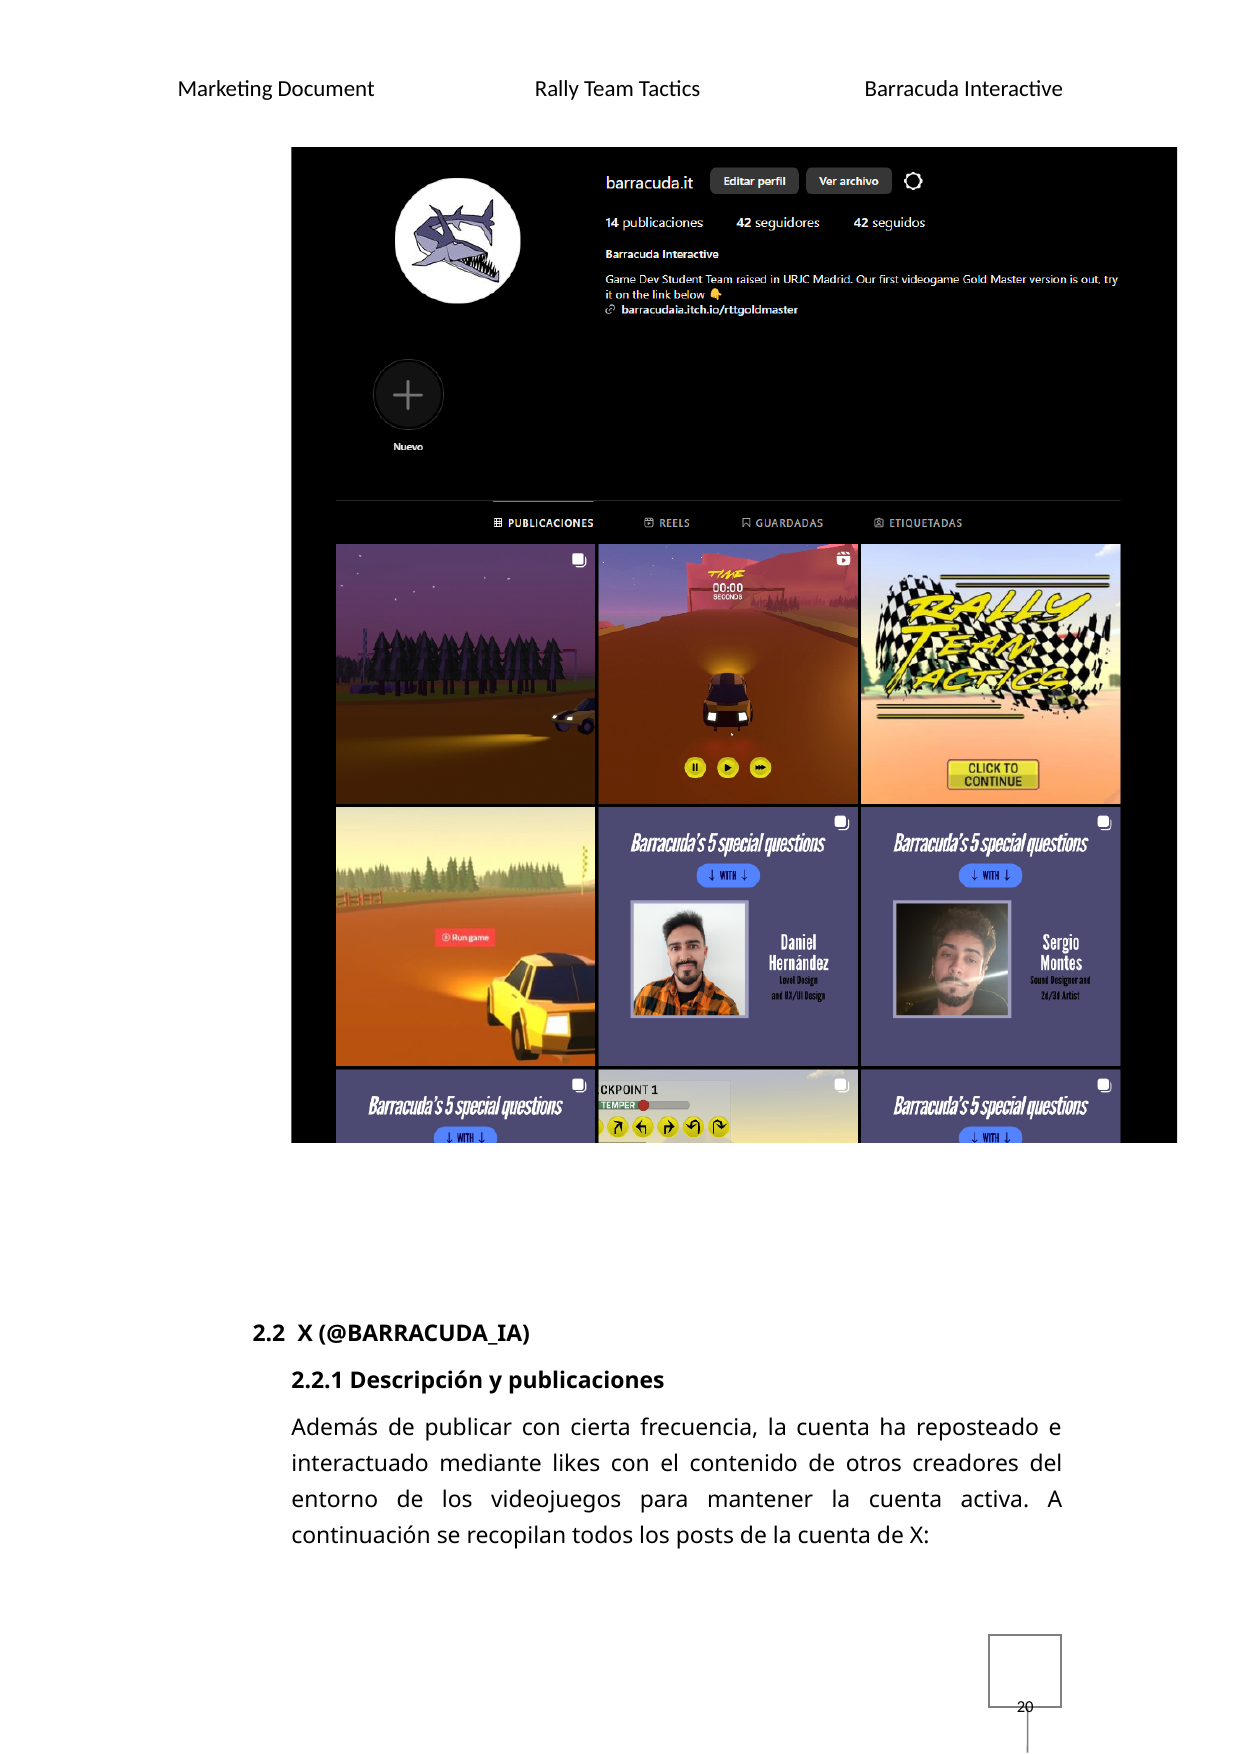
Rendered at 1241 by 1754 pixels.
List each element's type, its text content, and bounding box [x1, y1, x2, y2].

picture [291, 147, 1178, 1143]
list 2.2.1 Descripción y publicaciones [291, 1364, 1063, 1395]
list Además de publicar con cierta frecuencia, la cuenta ha reposteado e interactuado mediante likes con el contenido de otros creadores del entorno de los videojuegos para mantener la cuenta activa. A continuación se recopilan todos los posts de la cuenta de X: [291, 1411, 1063, 1550]
list X (@BARRACUDA_IA) [252, 1317, 1063, 1348]
